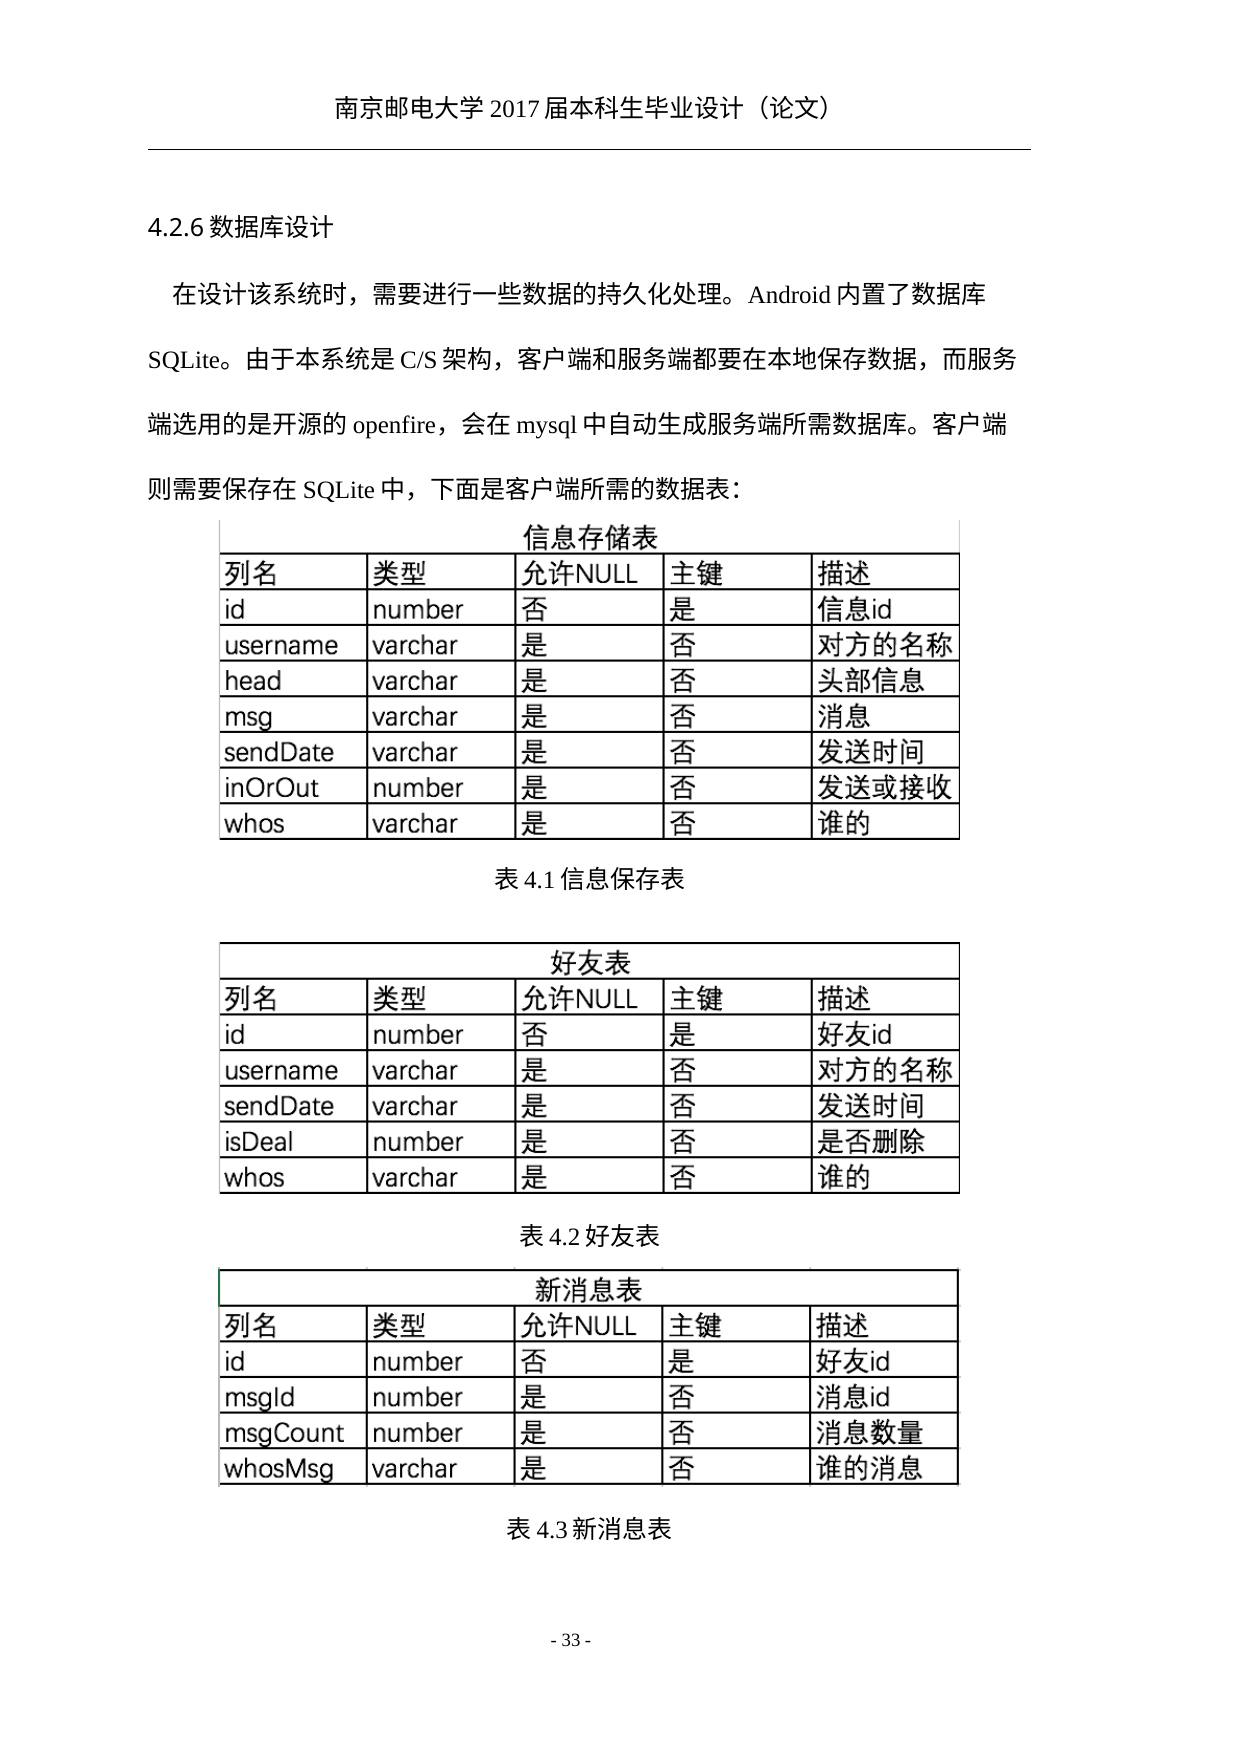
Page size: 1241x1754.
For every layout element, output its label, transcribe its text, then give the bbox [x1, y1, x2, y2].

picture [218, 520, 960, 840]
text 表4.1信息保存表 [148, 845, 1031, 910]
picture [218, 942, 960, 1194]
text 表4.3新消息表 [148, 1495, 1031, 1560]
text 表4.2好友表 [148, 1202, 1031, 1267]
text 在设计该系统时，需要进行一些数据的持久化处理。Android内置了数据库SQLite。由于本系统是C/S架构，客户端和服务端都要在本地保存数据，而服务端选用的是开源的openfire，会在mysql中自动生成服务端所需数据库。客户端则需要保存在SQLite中，下面是客户端所需的数据表： [148, 260, 1031, 520]
picture [218, 1267, 961, 1487]
subtitle 4.2.6数据库设计 [148, 193, 1031, 258]
